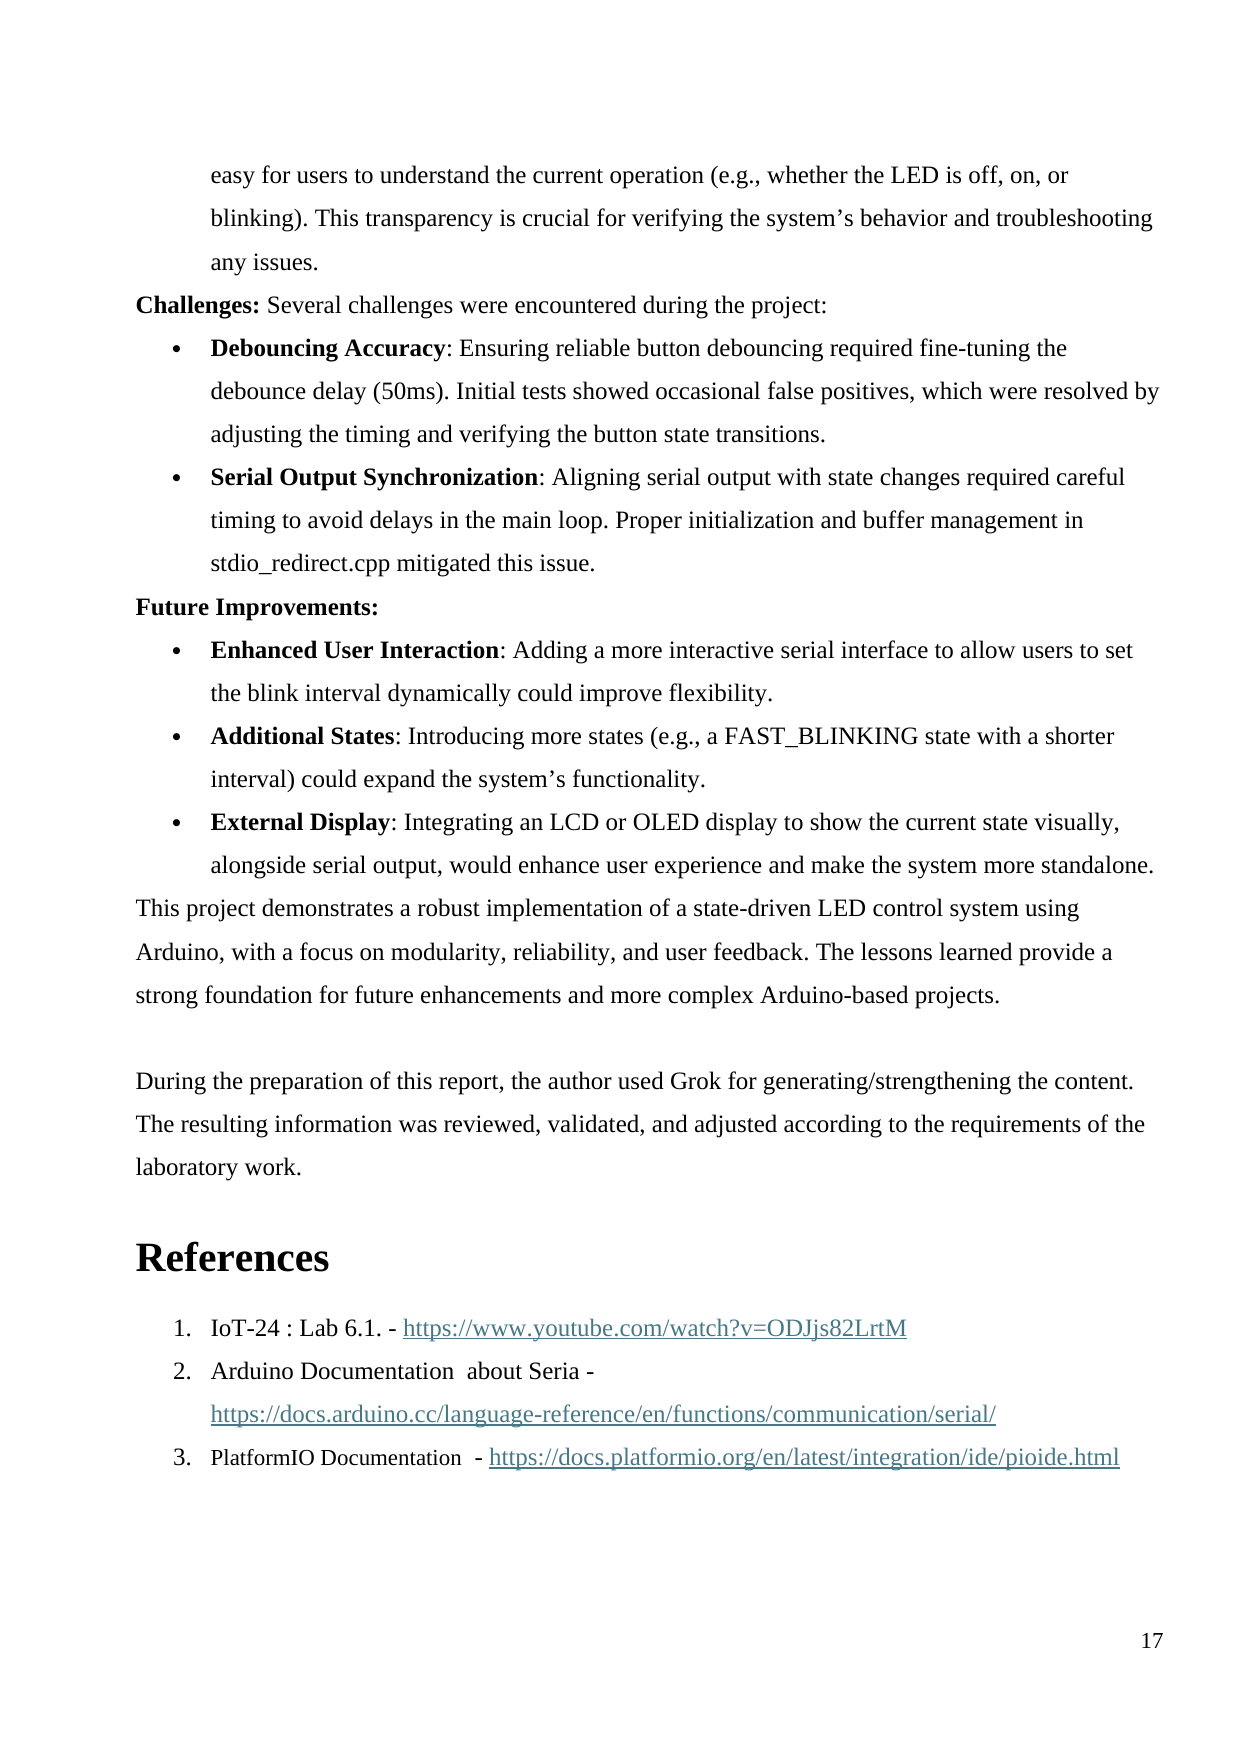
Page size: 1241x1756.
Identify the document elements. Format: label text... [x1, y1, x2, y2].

text During the preparation of this report, the author used Grok for generating/strengthening the content. The resulting information was reviewed, validated, and adjusted according to the requirements of the laboratory work. [135, 1066, 1163, 1181]
text This project demonstrates a robust implementation of a state-driven LED control system using Arduino, with a focus on modularity, reliability, and user feedback. The lessons learned provide a strong foundation for future enhancements and more complex Arduino-based projects. [135, 893, 1163, 1008]
list Serial Output Synchronization: Aligning serial output with state changes required careful timing to avoid delays in the main loop. Proper initialization and buffer management in stdio_redirect.cpp mitigated this issue. [173, 462, 1163, 577]
list IoT-24 : Lab 6.1. - https://www.youtube.com/watch?v=ODJjs82LrtM [173, 1313, 1163, 1342]
list PlatformIO Documentation - https://docs.platformio.org/en/latest/integration/ide/pioide.html [173, 1442, 1163, 1471]
subtitle References [135, 1233, 1163, 1281]
text Future Improvements: [135, 592, 1163, 620]
list Arduino Documentation about Seria - https://docs.arduino.cc/language-reference/en/functions/communication/serial/ [173, 1356, 1163, 1428]
list External Display: Integrating an LCD or OLED display to show the current state visually, alongside serial output, would enhance user experience and make the system more standalone. [173, 807, 1163, 879]
list Debouncing Accuracy: Ensuring reliable button debouncing required fine-tuning the debounce delay (50ms). Initial tests showed occasional false positives, which were resolved by adjusting the timing and verifying the button state transitions. [173, 333, 1163, 448]
list Enhanced User Interaction: Adding a more interactive serial interface to allow users to set the blink interval dynamically could improve flexibility. [173, 635, 1163, 707]
list Additional States: Introducing more states (e.g., a FAST_BLINKING state with a shorter interval) could expand the system’s functionality. [173, 721, 1163, 793]
text Challenges: Several challenges were encountered during the project: [135, 290, 1163, 318]
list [173, 160, 1163, 275]
